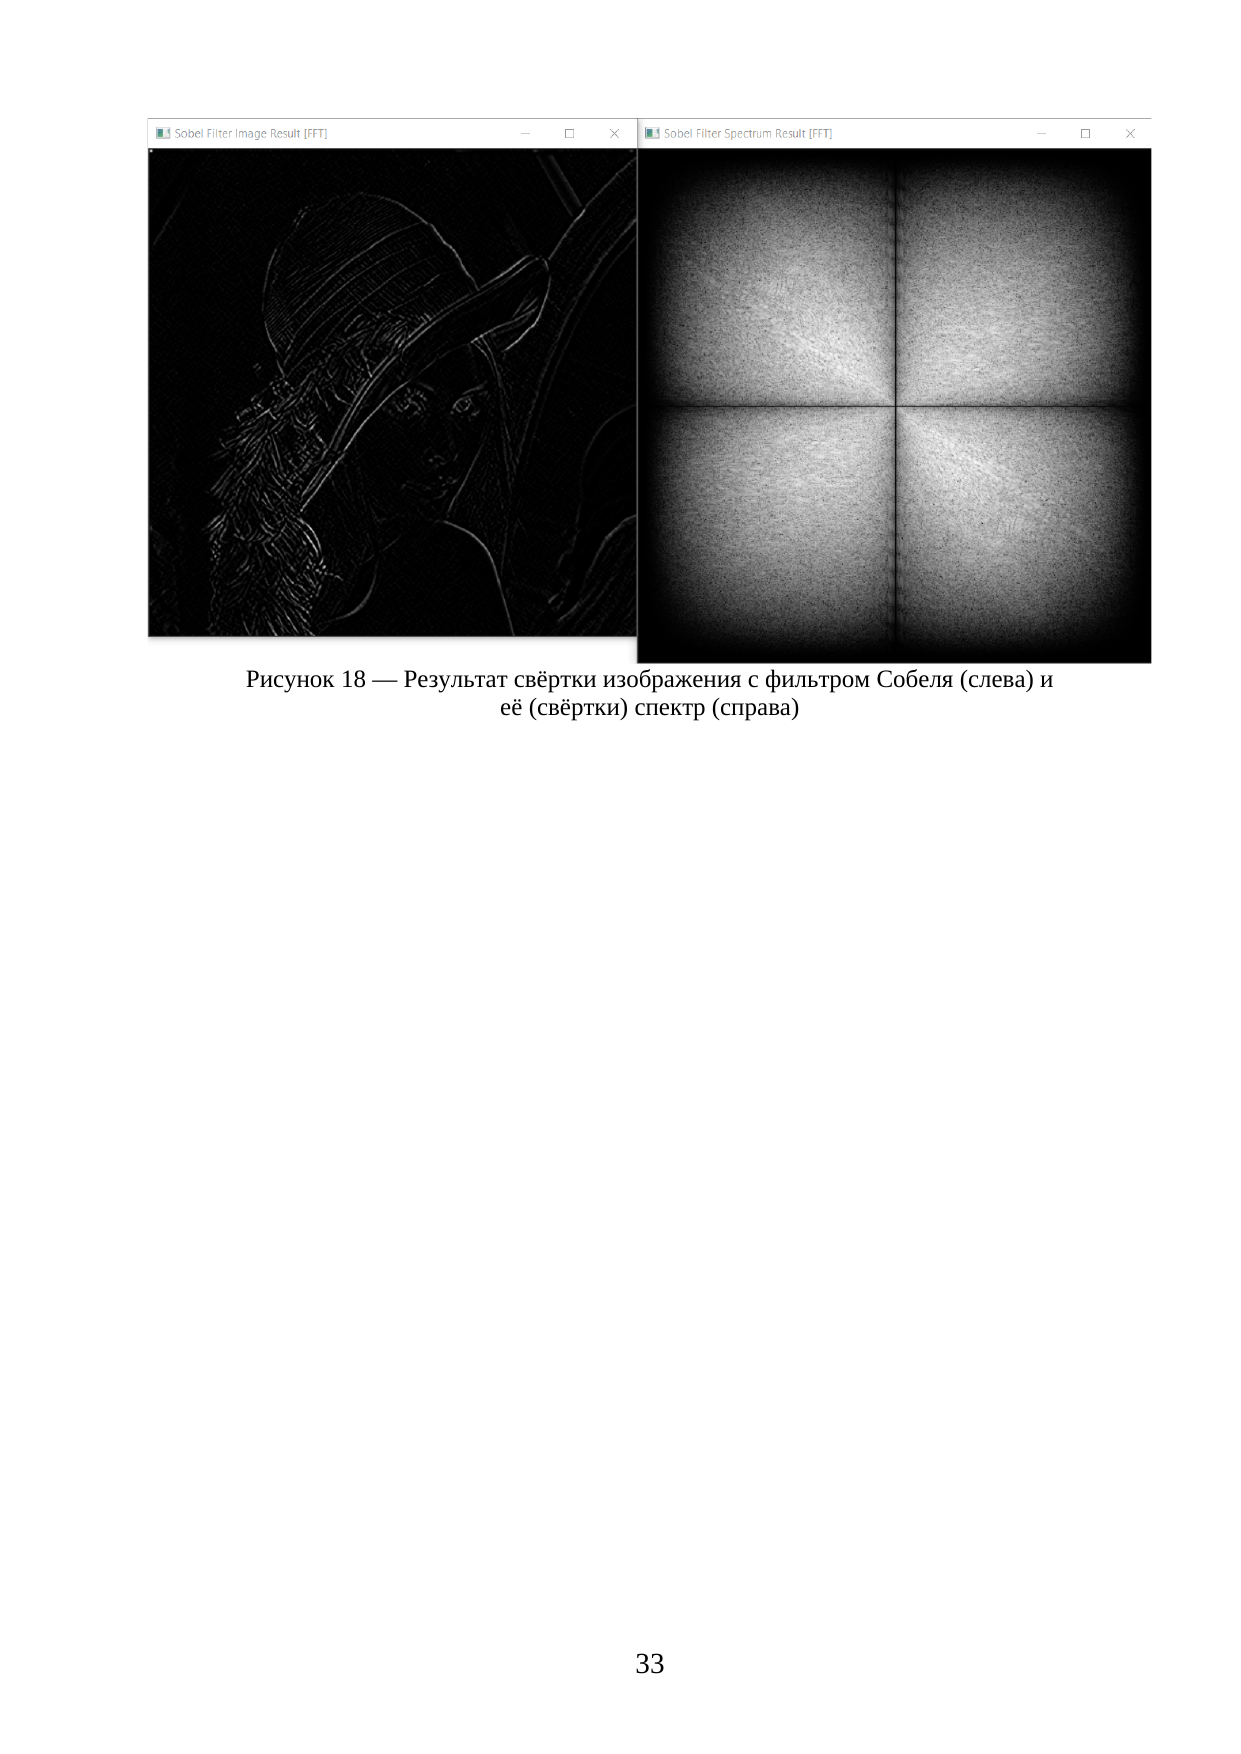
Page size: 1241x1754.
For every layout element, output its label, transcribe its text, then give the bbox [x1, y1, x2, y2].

picture [147, 118, 1152, 664]
